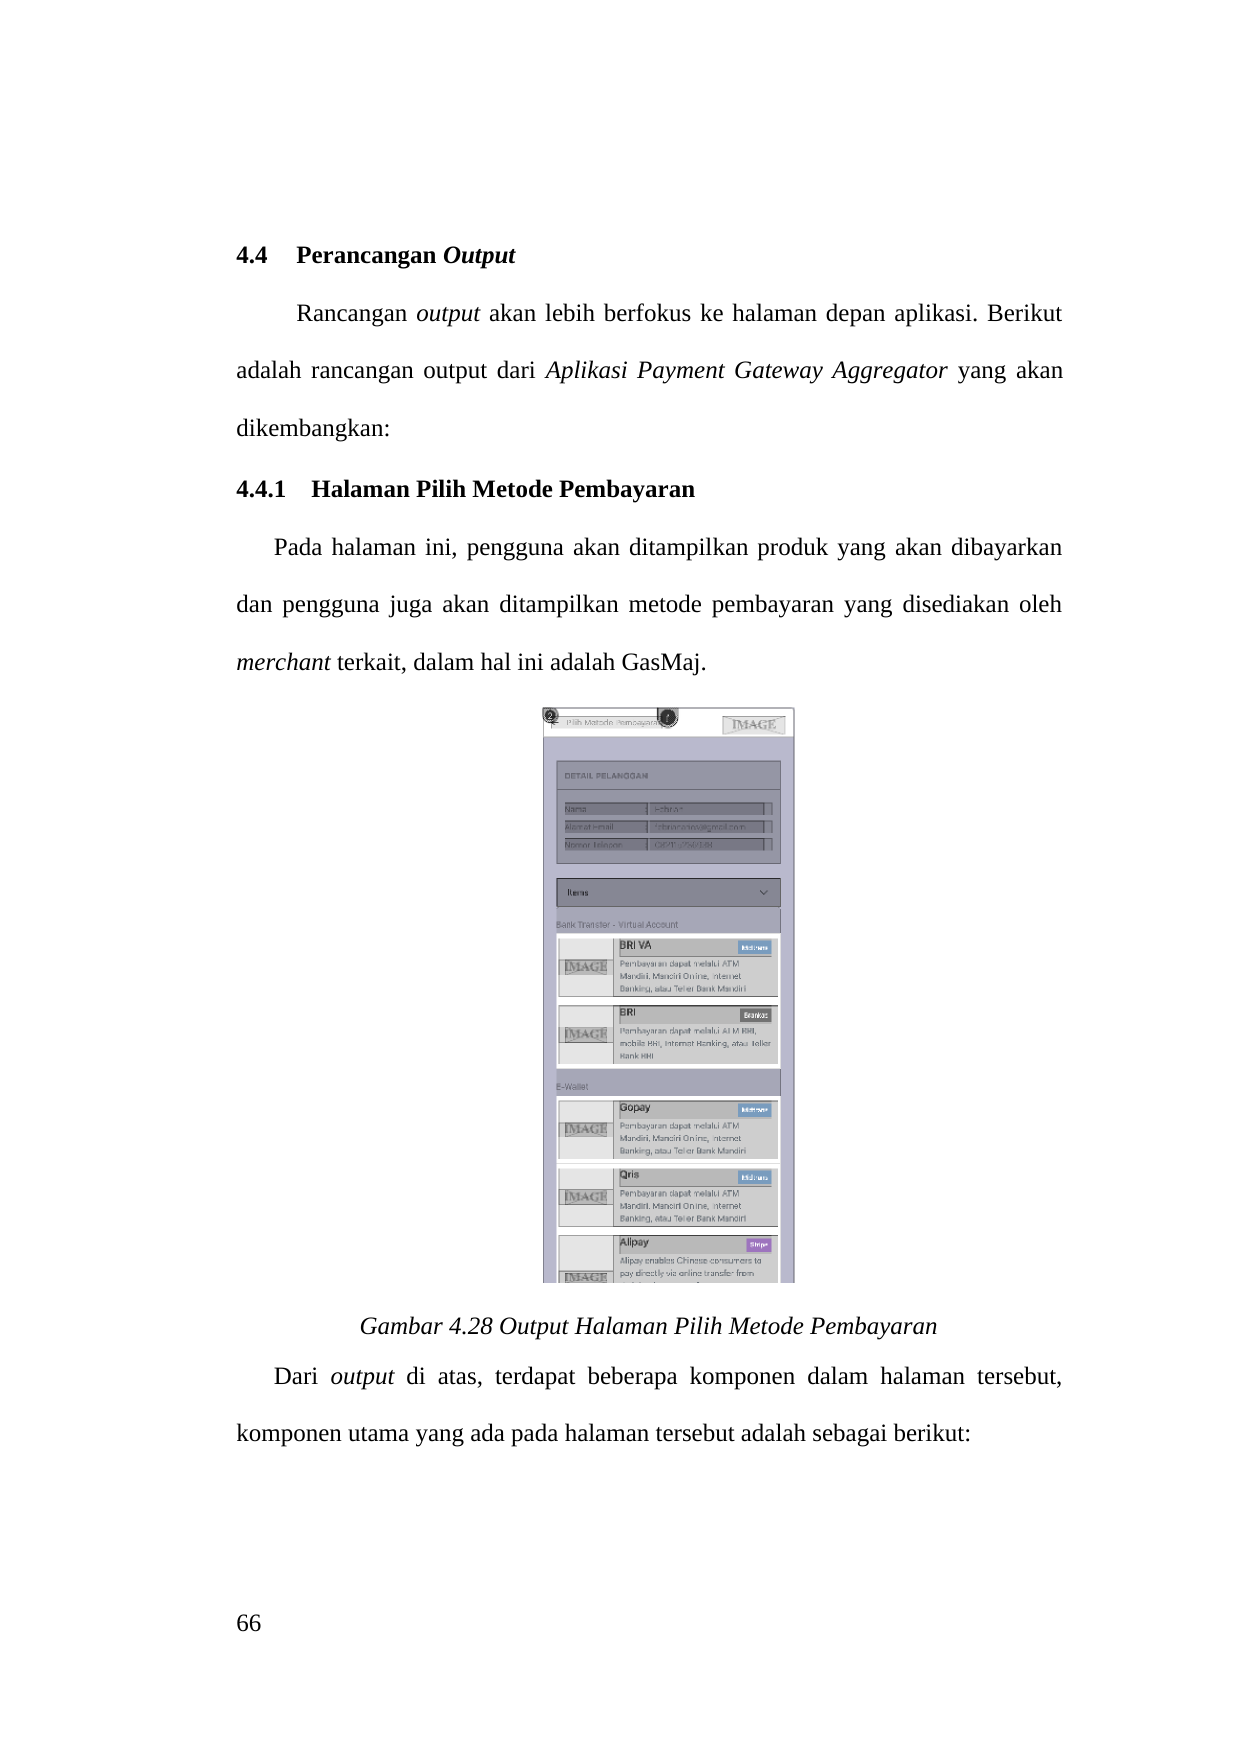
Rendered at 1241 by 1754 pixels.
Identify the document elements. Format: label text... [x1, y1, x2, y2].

picture [531, 704, 805, 1283]
text Rancangan output akan lebih berfokus ke halaman depan aplikasi. Berikut adalah rancangan output dari Aplikasi Payment Gateway Aggregator yang akan dikembangkan: [236, 298, 1063, 442]
list Pada halaman ini, pengguna akan ditampilkan produk yang akan dibayarkan dan pengguna juga akan ditampilkan metode pembayaran yang disediakan oleh merchant terkait, dalam hal ini adalah GasMaj. [236, 532, 1063, 676]
subtitle Halaman Pilih Metode Pembayaran [236, 474, 1063, 503]
subtitle Perancangan Output [236, 240, 1063, 269]
text Dari output di atas, terdapat beberapa komponen dalam halaman tersebut, komponen utama yang ada pada halaman tersebut adalah sebagai berikut: [236, 1361, 1063, 1447]
